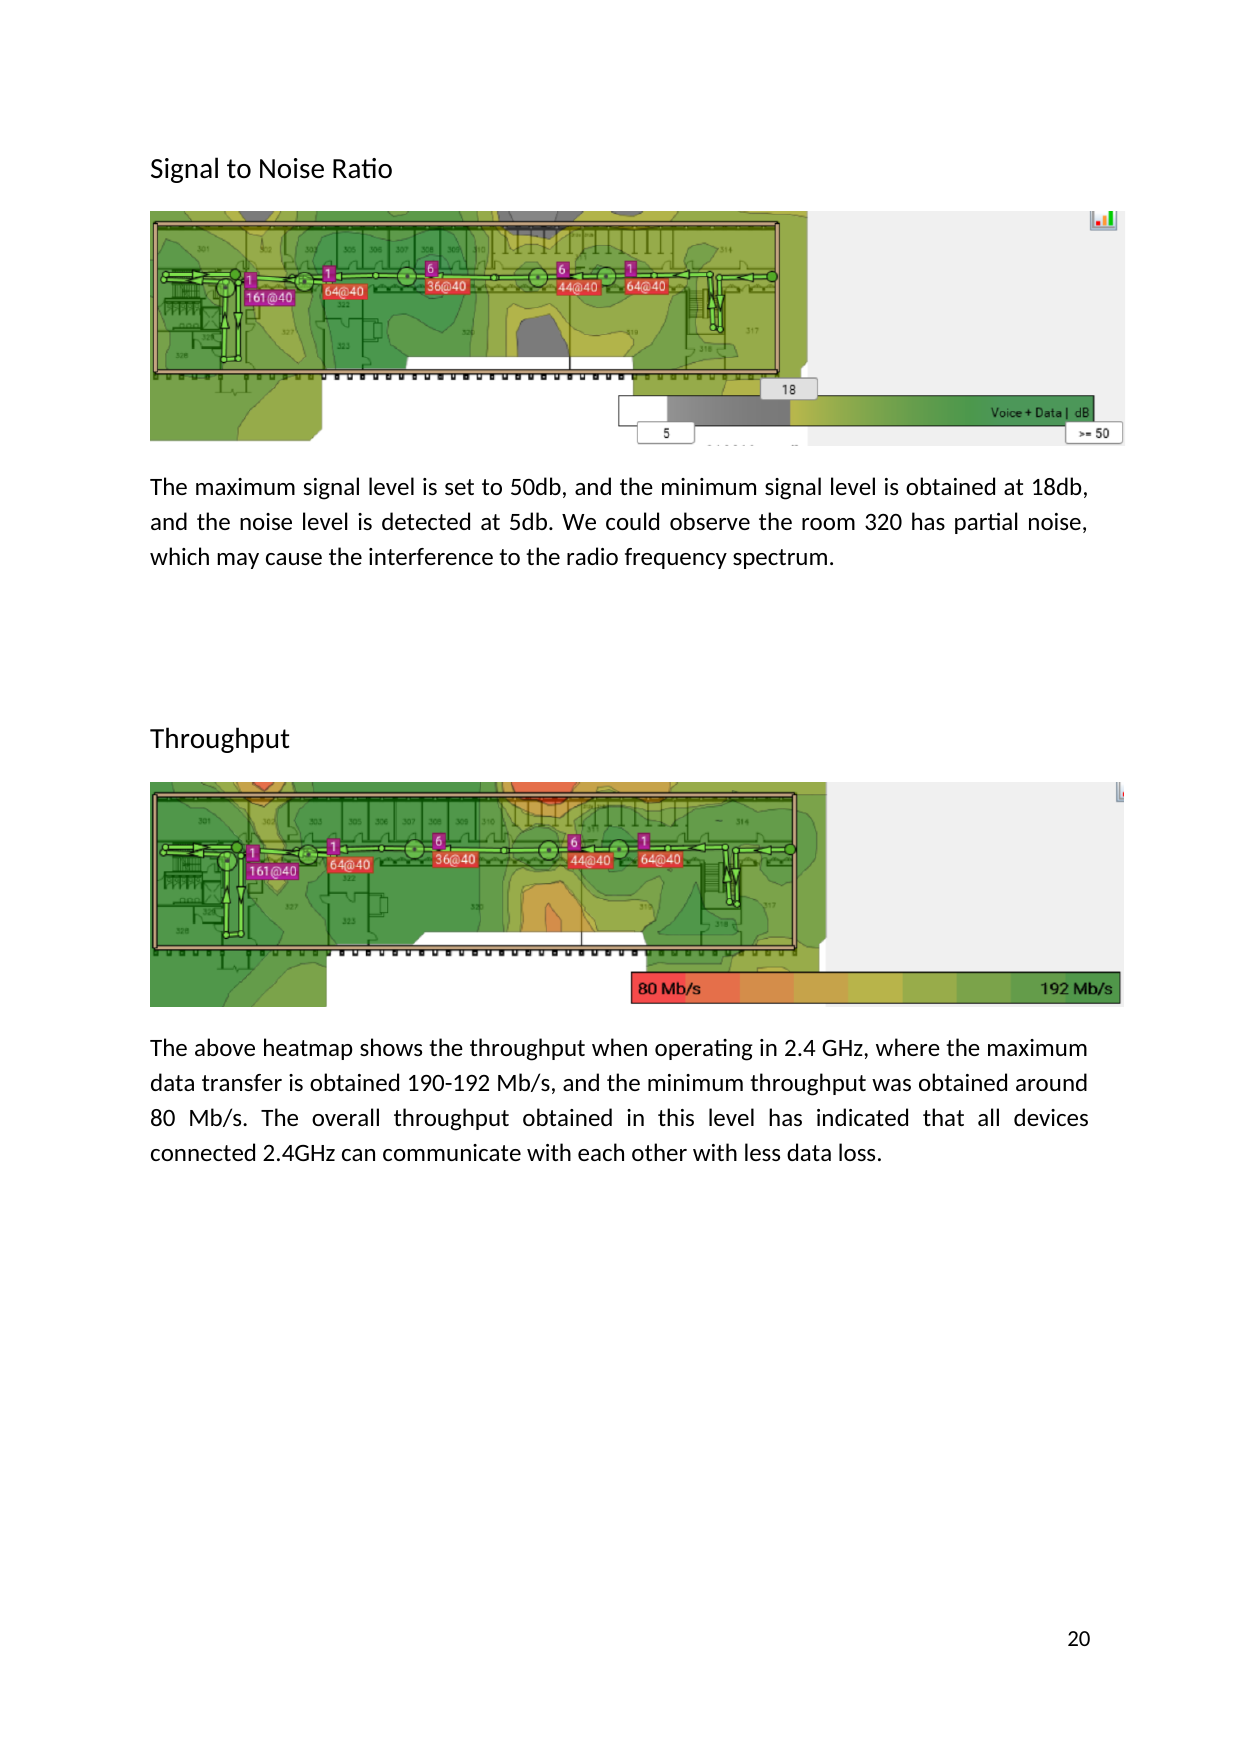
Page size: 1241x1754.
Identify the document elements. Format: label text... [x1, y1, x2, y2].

text The above heatmap shows the throughput when operating in 2.4 GHz, where the maximum data transfer is obtained 190-192 Mb/s, and the minimum throughput was obtained around 80 Mb/s. The overall throughput obtained in this level has indicated that all devices connected 2.4GHz can communicate with each other with less data loss. [150, 1032, 1090, 1167]
text The maximum signal level is set to 50db, and the minimum signal level is obtained at 18db, and the noise level is detected at 5db. We could observe the room 320 has partial noise, which may cause the interference to the radio frequency spectrum. [150, 471, 1090, 571]
text Signal to Noise Ratio [150, 150, 1090, 186]
picture [150, 782, 1124, 1007]
picture [150, 211, 1125, 446]
text Throughput [150, 720, 1090, 756]
